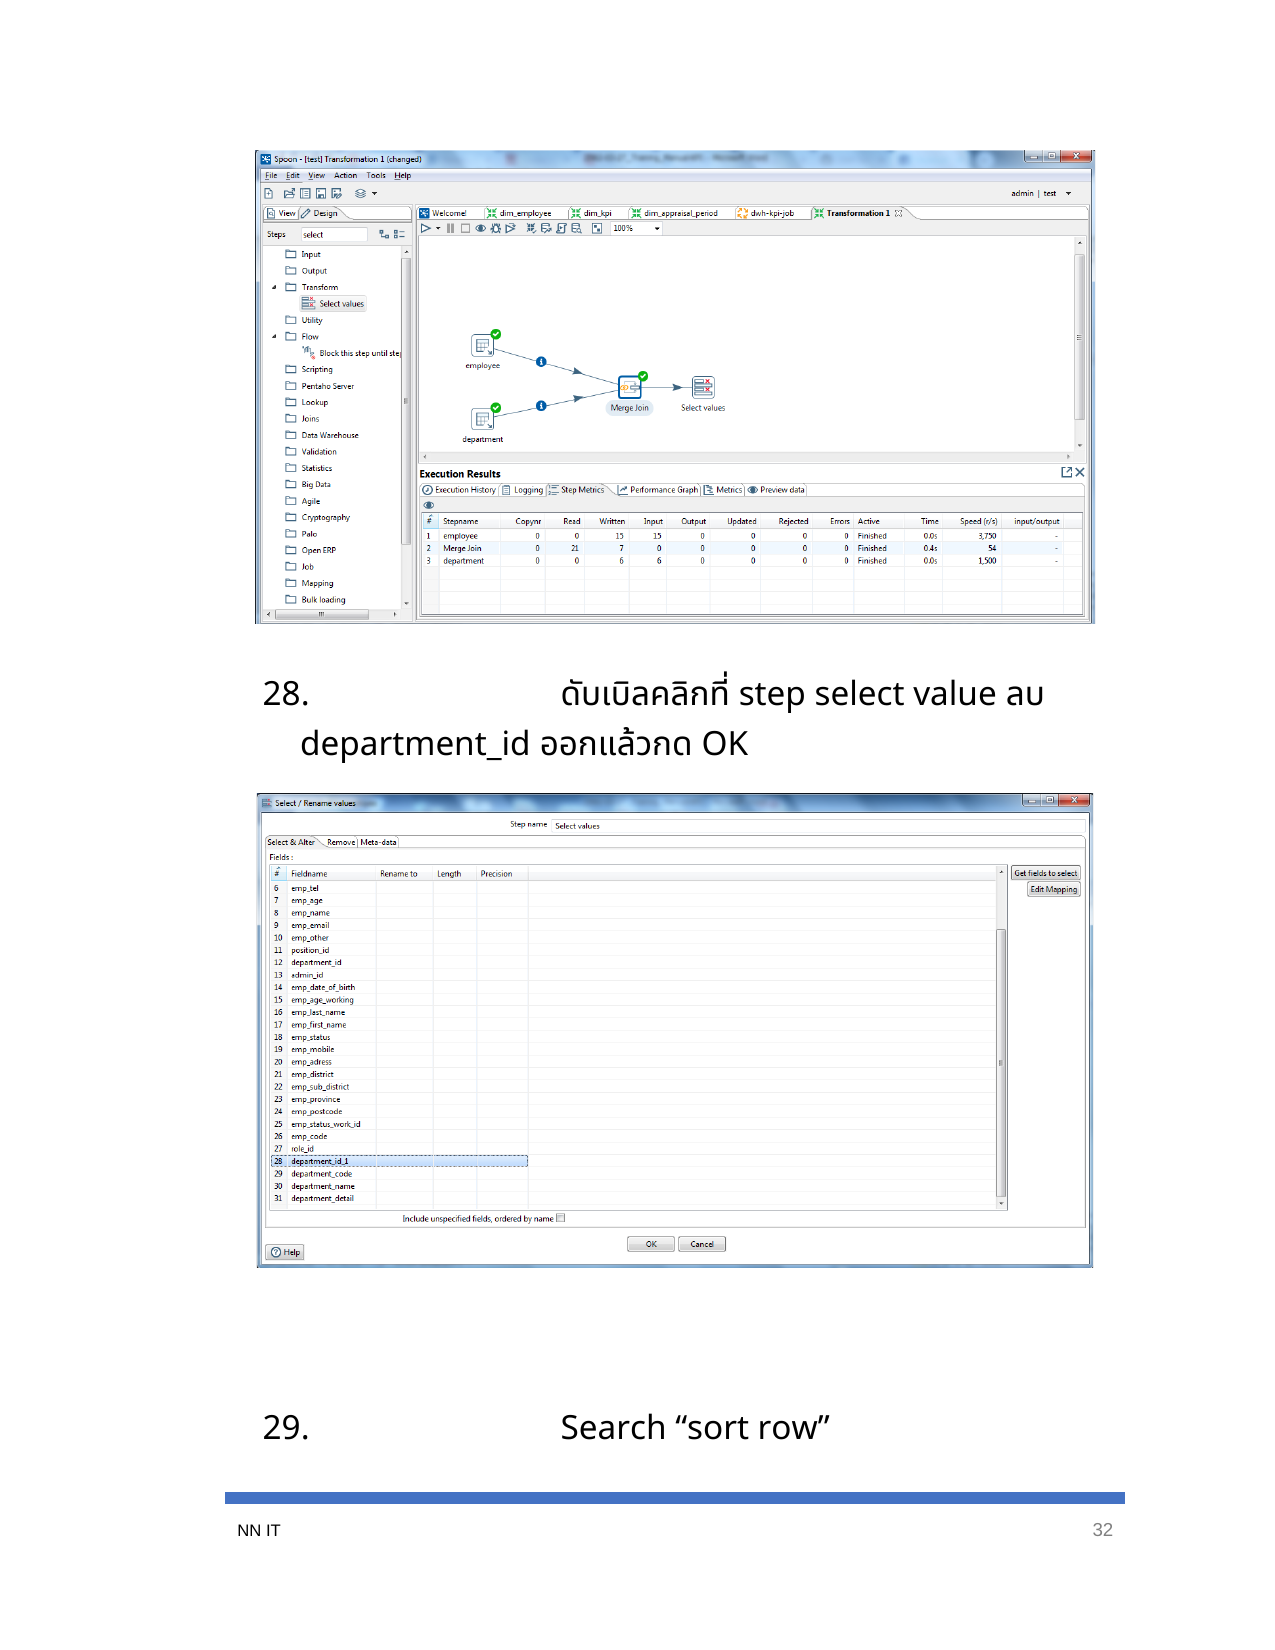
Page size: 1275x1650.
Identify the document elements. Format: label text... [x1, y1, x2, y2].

list Search “sort row” [262, 1403, 1125, 1449]
picture [256, 793, 1094, 1268]
list ดับเบิลคลิกที่ step select value ลบ department_id ออกแล้วกด OK [262, 669, 1125, 771]
picture [255, 150, 1096, 624]
